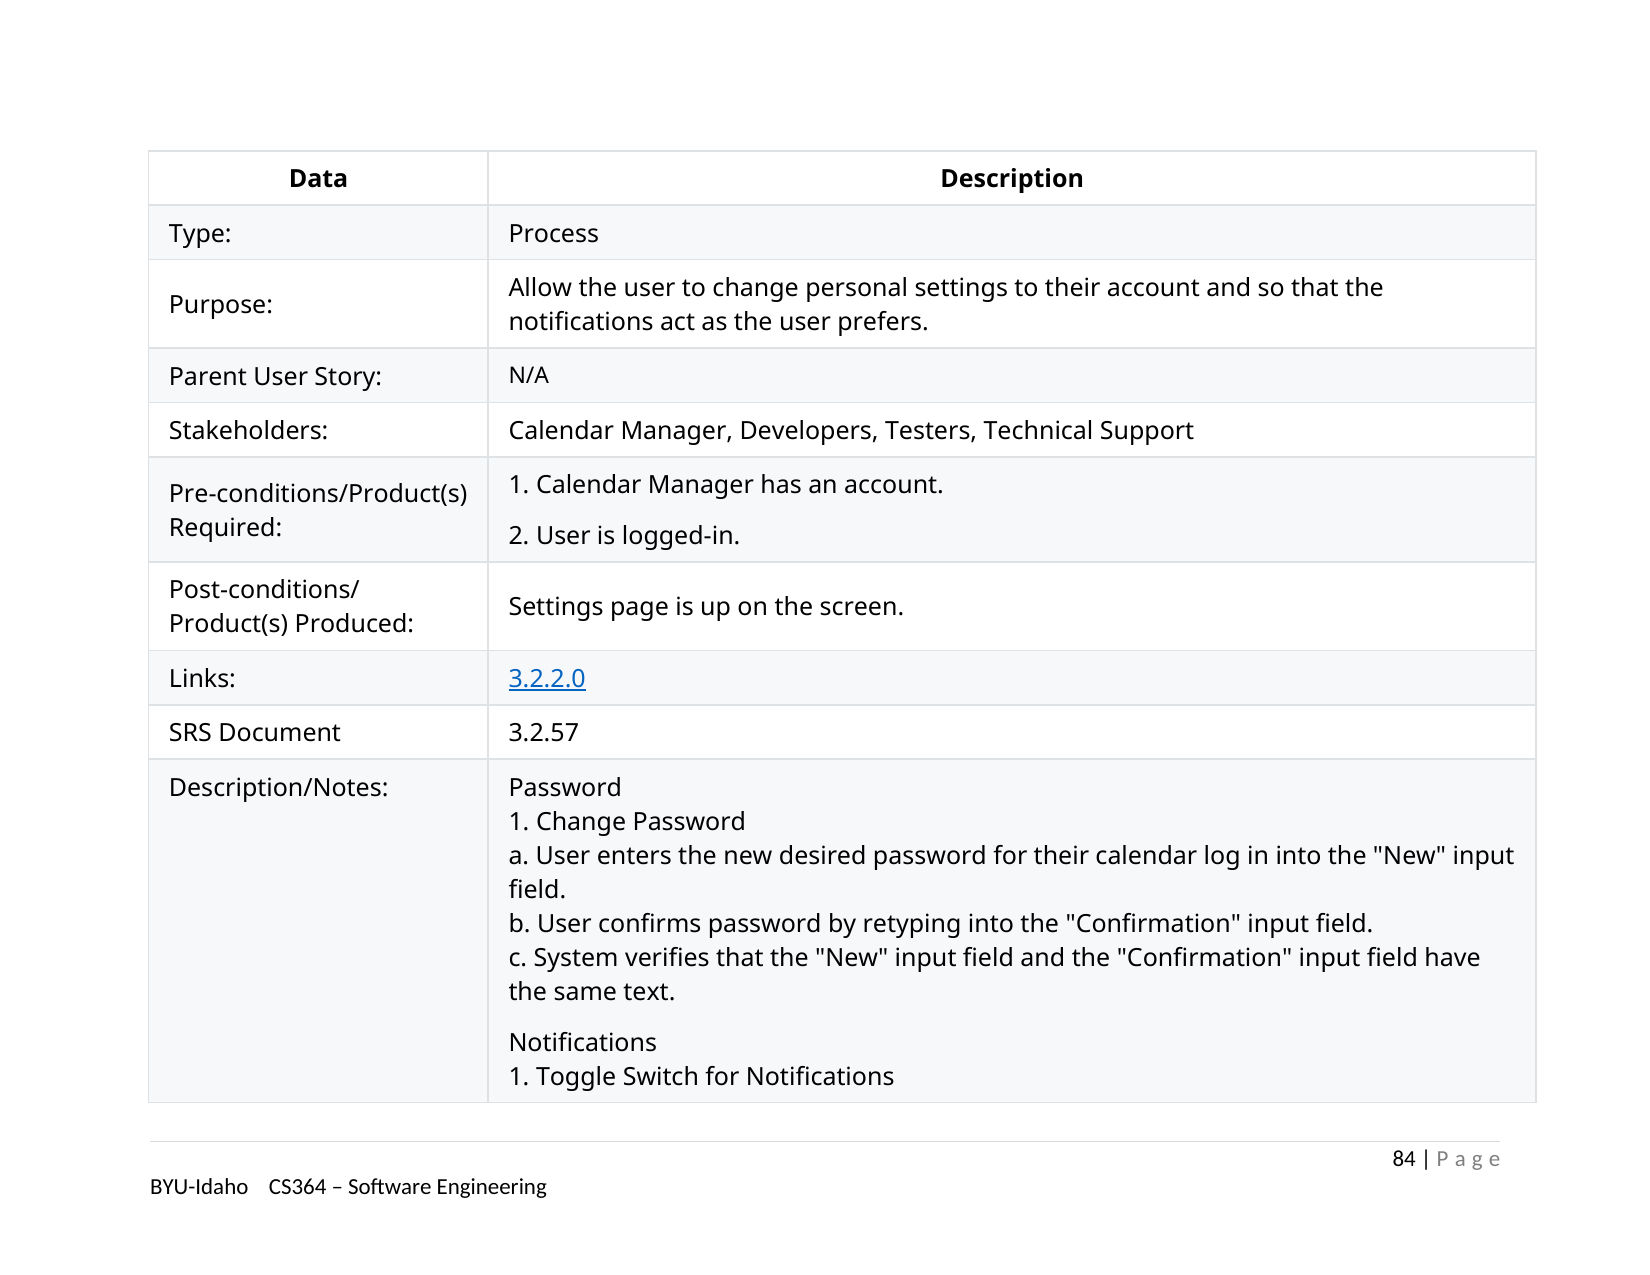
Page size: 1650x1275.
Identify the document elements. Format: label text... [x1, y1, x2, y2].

table_cell Process [489, 206, 1535, 259]
table_cell Type: [149, 206, 487, 259]
table_cell Allow the user to change personal settings to their account and so that the notifications act as the user prefers. [489, 260, 1535, 347]
table_cell SRS Document [149, 706, 487, 758]
table_header Data [149, 152, 487, 204]
table_cell 1. Calendar Manager has an account. 2. User is logged-in. [489, 458, 1535, 561]
table_cell Purpose: [149, 260, 487, 347]
table_cell Description/Notes: [149, 760, 487, 1102]
table_cell Post-conditions/Product(s) Produced: [149, 563, 487, 649]
table_header Description [489, 152, 1535, 204]
table_cell Calendar Manager, Developers, Testers, Technical Support [489, 403, 1535, 456]
table_cell 3.2.2.0 [489, 651, 1535, 704]
table_cell Links: [149, 651, 487, 704]
table_cell Pre-conditions/Product(s) Required: [149, 458, 487, 561]
table_cell Stakeholders: [149, 403, 487, 456]
table_cell Settings page is up on the screen. [489, 563, 1535, 649]
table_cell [489, 760, 1535, 1102]
table_cell Parent User Story: [149, 349, 487, 402]
table_cell 3.2.57 [489, 706, 1535, 758]
table_cell N/A [489, 349, 1535, 402]
